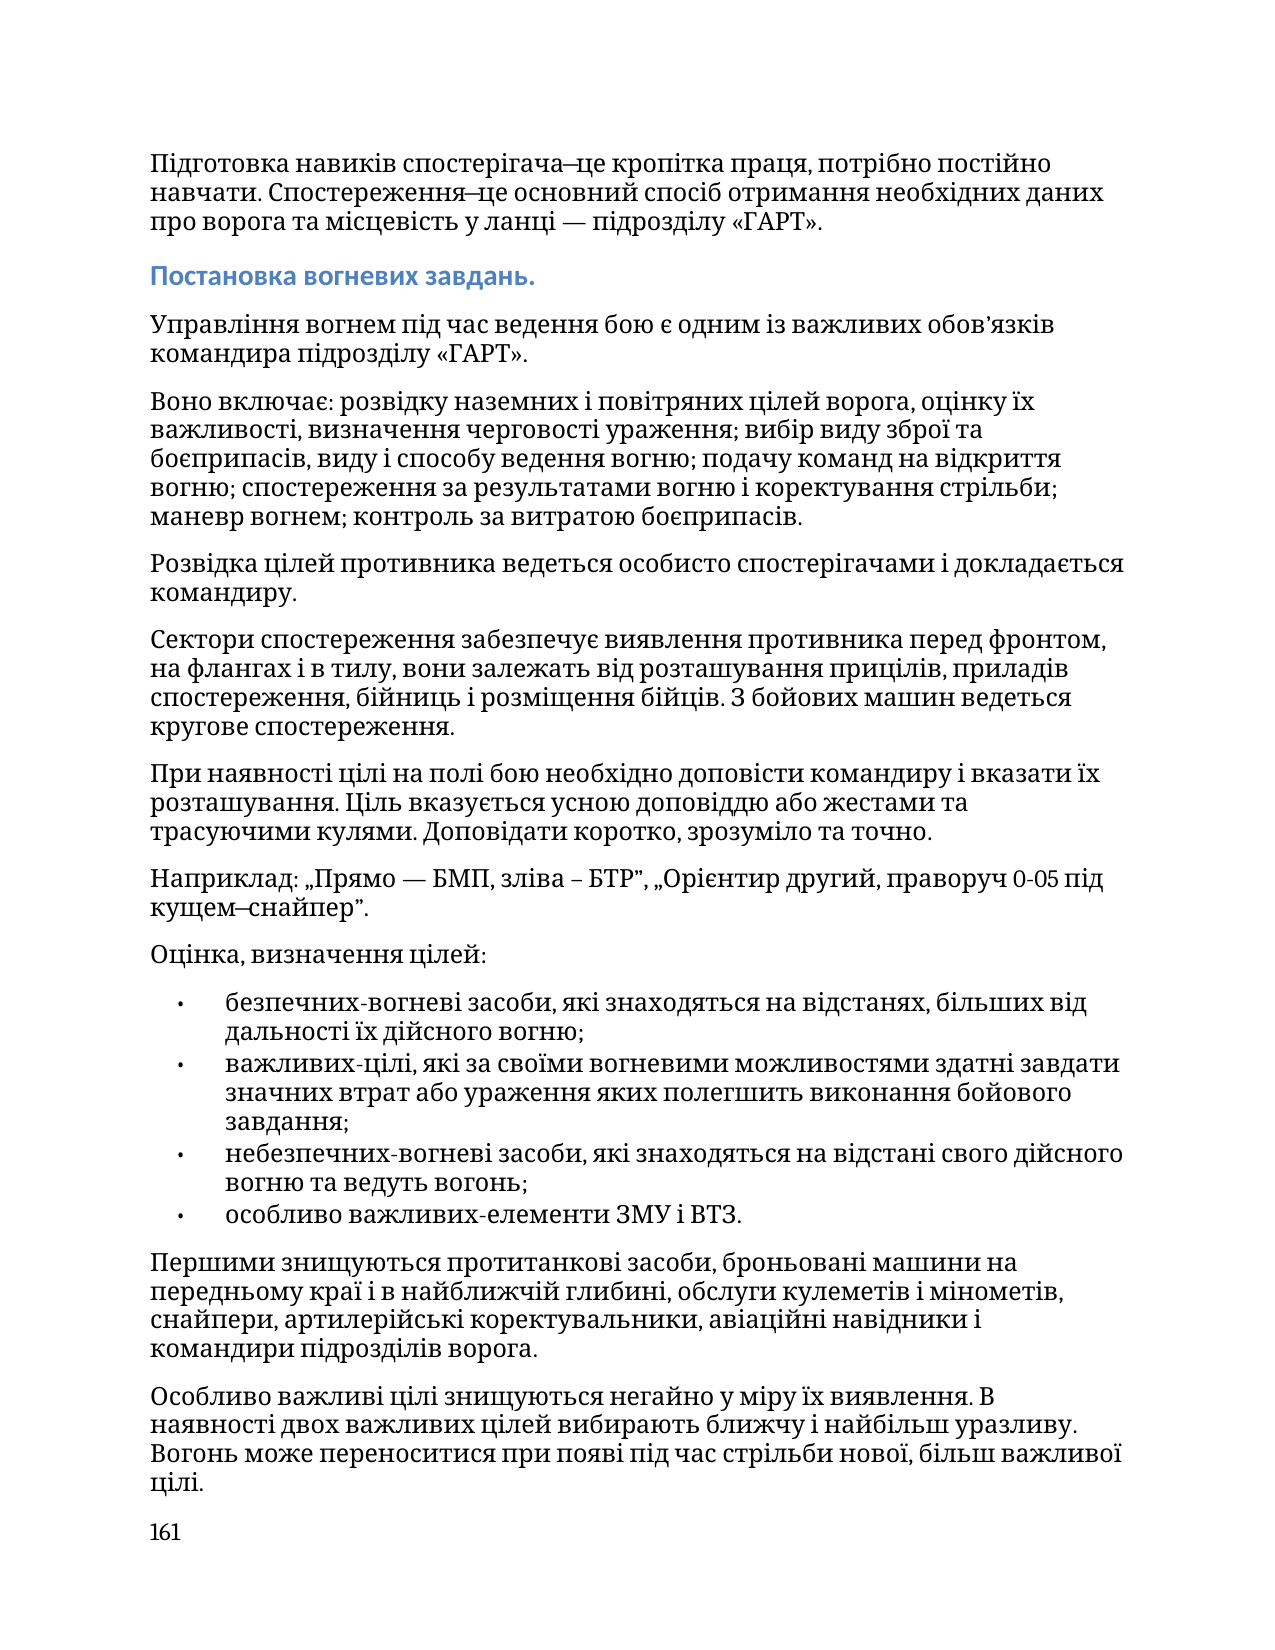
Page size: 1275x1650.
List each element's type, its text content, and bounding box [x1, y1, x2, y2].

subtitle Постановка вогневих завдань. [150, 257, 1125, 293]
list небезпечних-вогневі засоби, які знаходяться на відстані свого дійсного вогню та ведуть вогонь; [175, 1140, 1125, 1198]
text Розвідка цілей противника ведеться особисто спостерігачами і докладається командиру. [150, 550, 1125, 608]
text При наявності цілі на полі бою необхідно доповісти командиру і вказати їх розташування. Ціль вказується усною доповіддю або жестами та трасуючими кулями. Доповідати коротко, зрозуміло та точно. [150, 760, 1125, 846]
text Наприклад: „Прямо — БМП, зліва – БТР”, „Орієнтир другий, праворуч 0-05 під кущем ̶ снайпер”. [150, 865, 1125, 923]
text Управління вогнем під час ведення бою є одним із важливих обов’язків командира підрозділу «ГАРТ». [150, 311, 1125, 369]
text Першими знищуються протитанкові засоби, броньовані машини на передньому краї і в найближчій глибині, обслуги кулеметів і мінометів, снайпери, артилерійські коректувальники, авіаційні навідники і командири підрозділів ворога. [150, 1249, 1125, 1364]
list безпечних-вогневі засоби, які знаходяться на відстанях, більших від дальності їх дійсного вогню; [175, 989, 1125, 1046]
text Воно включає: розвідку наземних і повітряних цілей ворога, оцінку їх важливості, визначення черговості ураження; вибір виду зброї та боєприпасів, виду і способу ведення вогню; подачу команд на відкриття вогню; спостереження за результатами вогню і коректування стрільби; маневр вогнем; контроль за витратою боєприпасів. [150, 388, 1125, 531]
list важливих-цілі, які за своїми вогневими можливостями здатні завдати значних втрат або ураження яких полегшить виконання бойового завдання; [175, 1050, 1125, 1136]
text Особливо важливі цілі знищуються негайно у міру їх виявлення. В наявності двох важливих цілей вибирають ближчу і найбільш уразливу. Вогонь може переноситися при появі під час стрільби нової, більш важливої цілі. [150, 1383, 1125, 1498]
list особливо важливих-елементи ЗМУ і ВТЗ. [175, 1201, 1125, 1230]
text Сектори спостереження забезпечує виявлення противника перед фронтом, на флангах і в тилу, вони залежать від розташування прицілів, приладів спостереження, бійниць і розміщення бійців. З бойових машин ведеться кругове спостереження. [150, 626, 1125, 741]
text Оцінка, визначення цілей: [150, 941, 1125, 970]
text Підготовка навиків спостерігача ̶ це кропітка праця, потрібно постійно навчати. Спостереження ̶ це основний спосіб отримання необхідних даних про ворога та місцевість у ланці — підрозділу «ГАРТ». [150, 150, 1125, 236]
